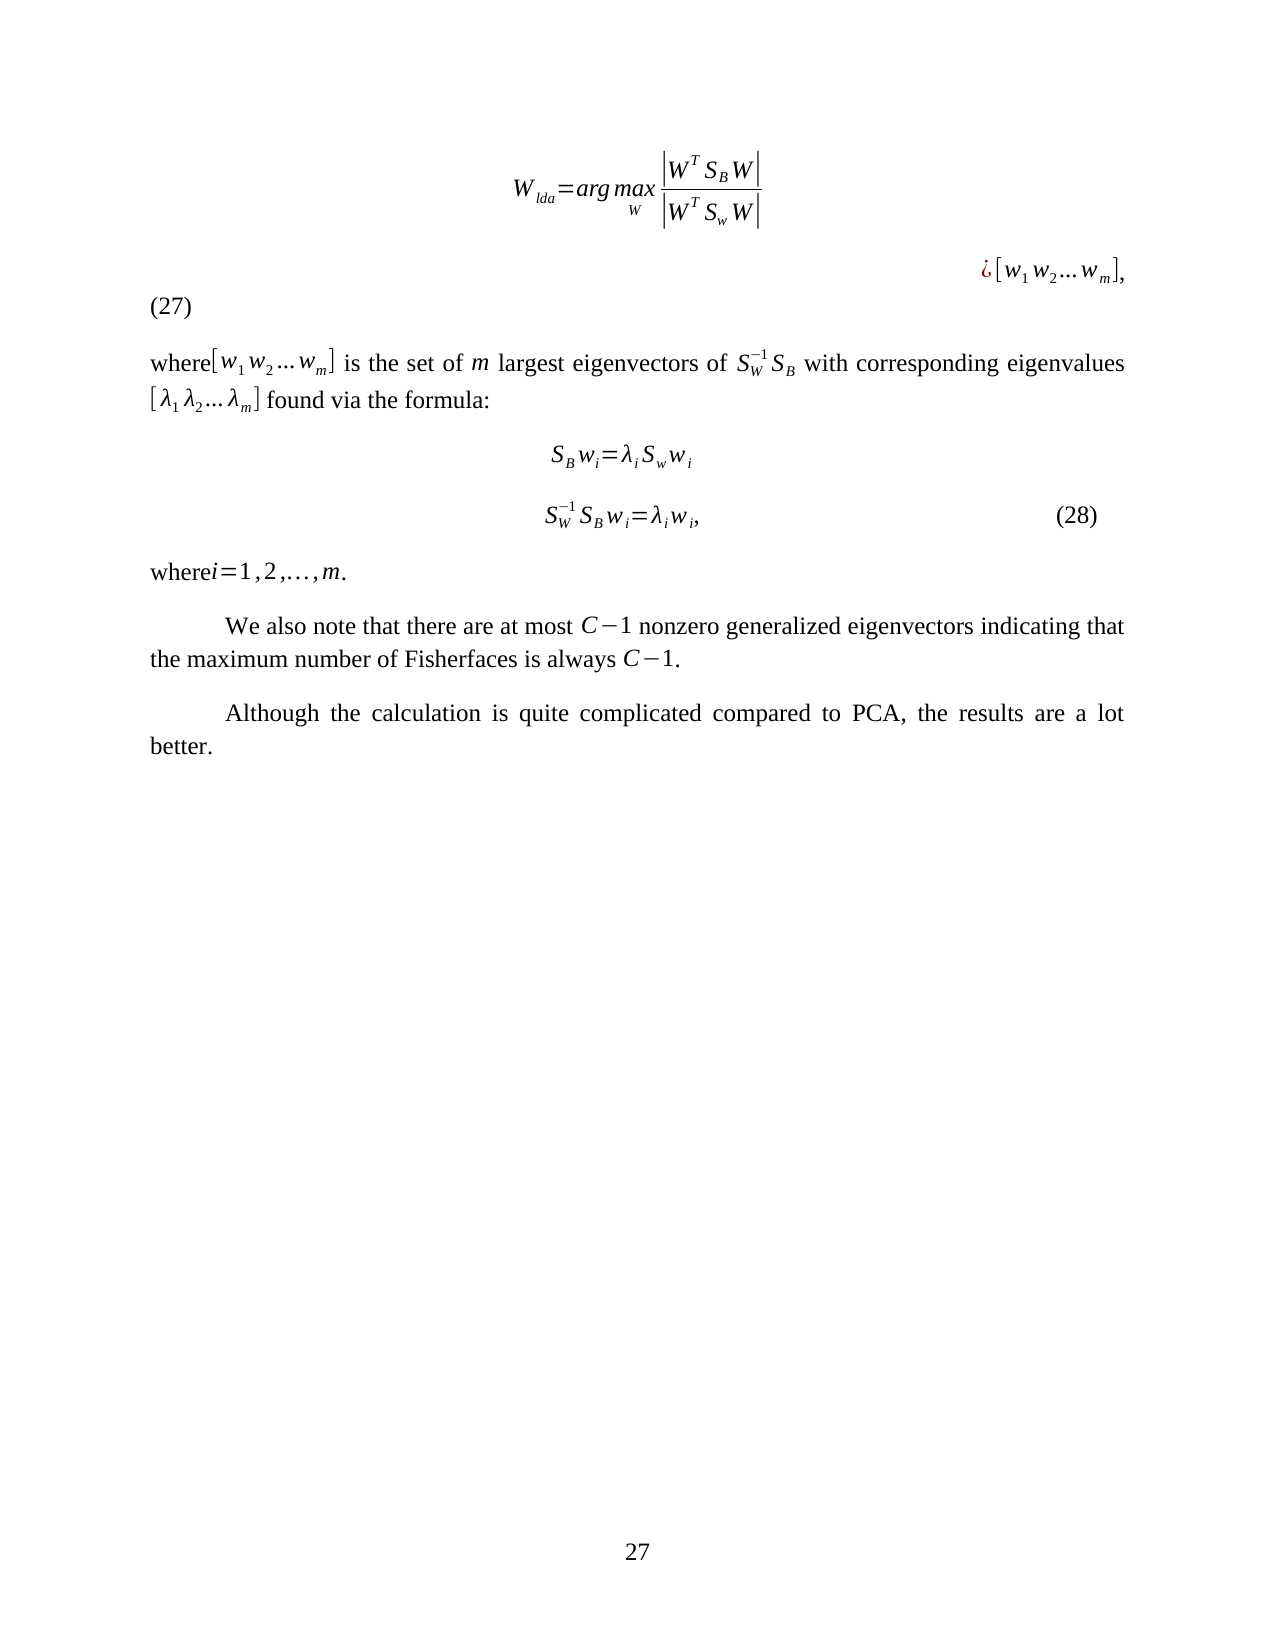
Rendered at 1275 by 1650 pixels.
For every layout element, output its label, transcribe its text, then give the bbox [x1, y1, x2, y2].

text where is the set of largest eigenvectors of with corresponding eigenvalues found via the formula: [150, 345, 1125, 416]
text , (27) [150, 256, 1125, 320]
text Although the calculation is quite complicated compared to PCA, the results are a lot better. [150, 698, 1125, 760]
text We also note that there are at most nonzero generalized eigenvectors indicating that the maximum number of Fisherfaces is always . [150, 611, 1125, 673]
text where. [150, 557, 1125, 586]
text , (28) [150, 497, 1125, 532]
